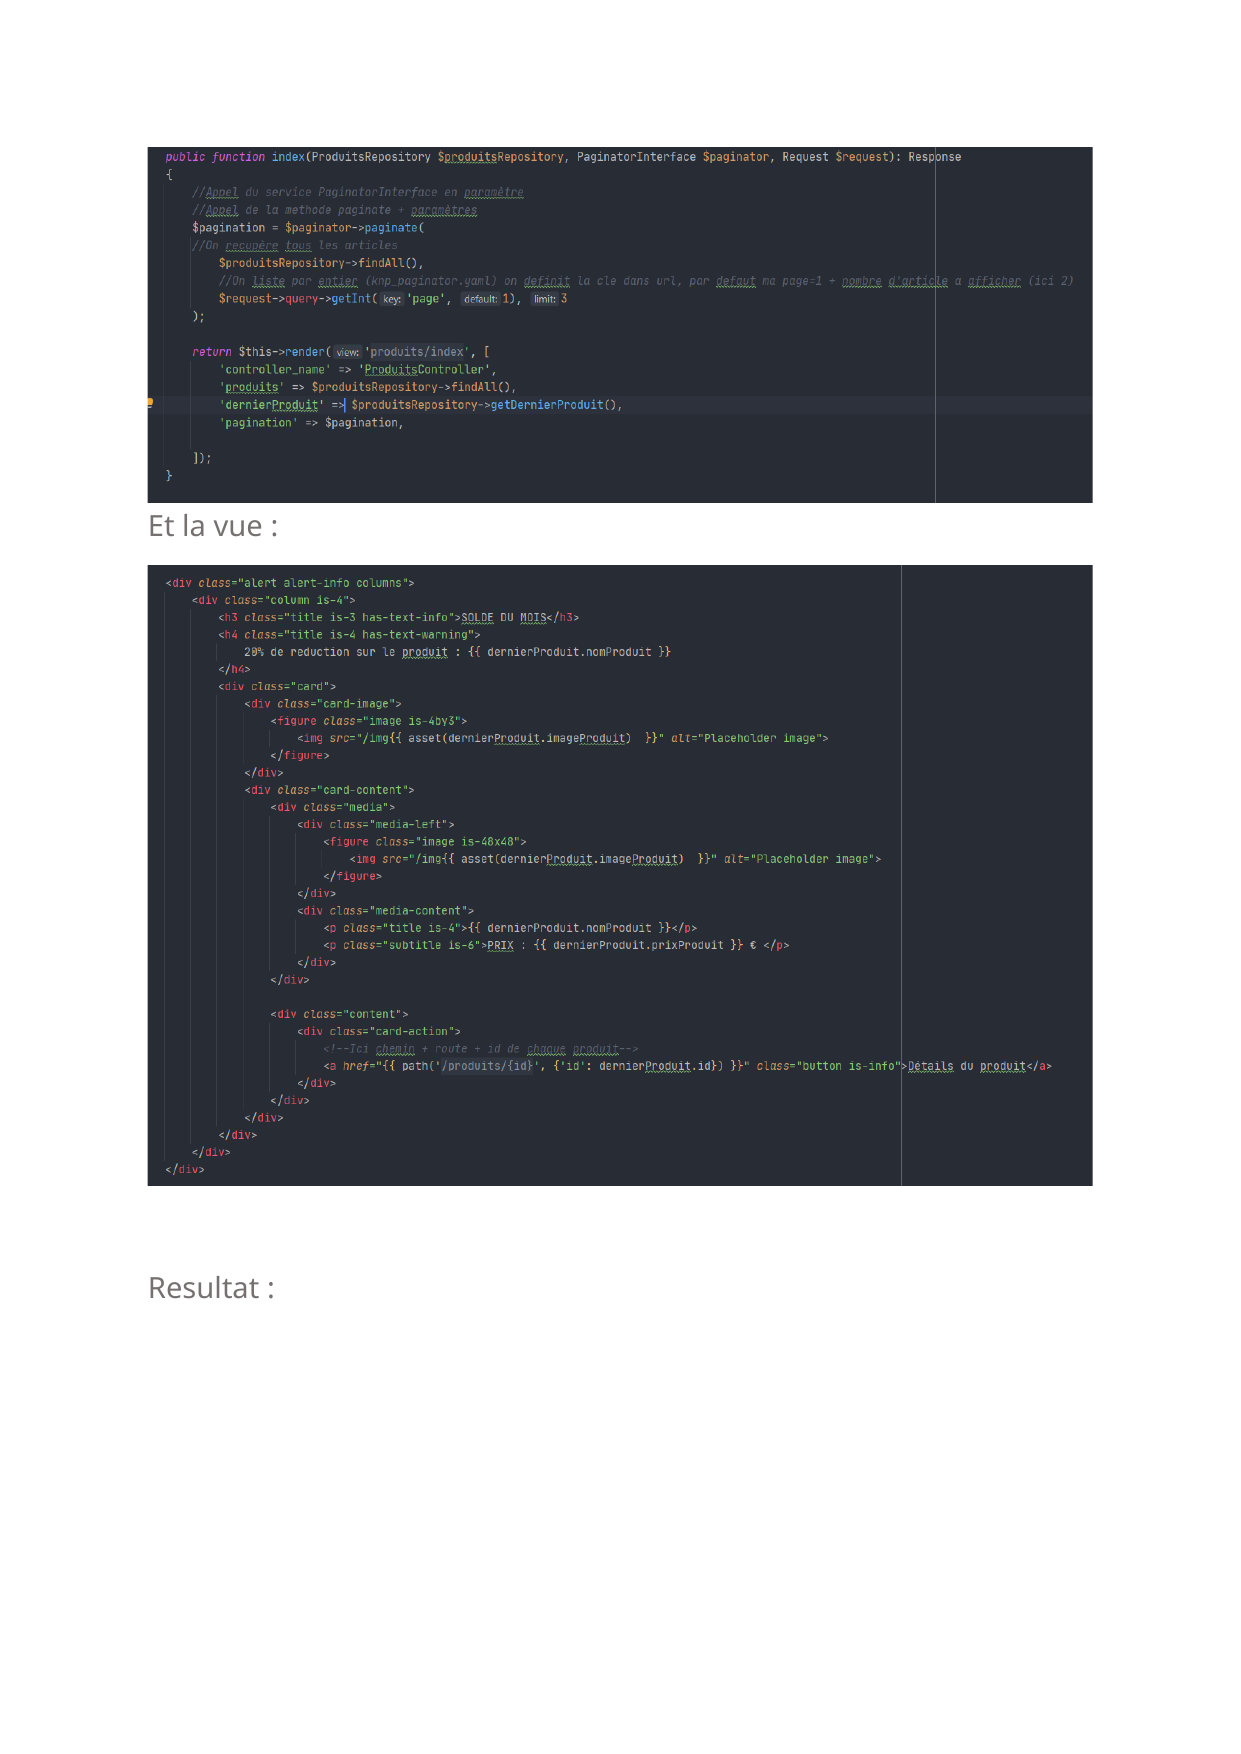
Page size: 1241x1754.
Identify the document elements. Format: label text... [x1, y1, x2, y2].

text Resultat : [148, 1268, 1093, 1307]
picture [147, 147, 1093, 503]
picture [147, 565, 1093, 1186]
text Et la vue : [148, 503, 1093, 545]
